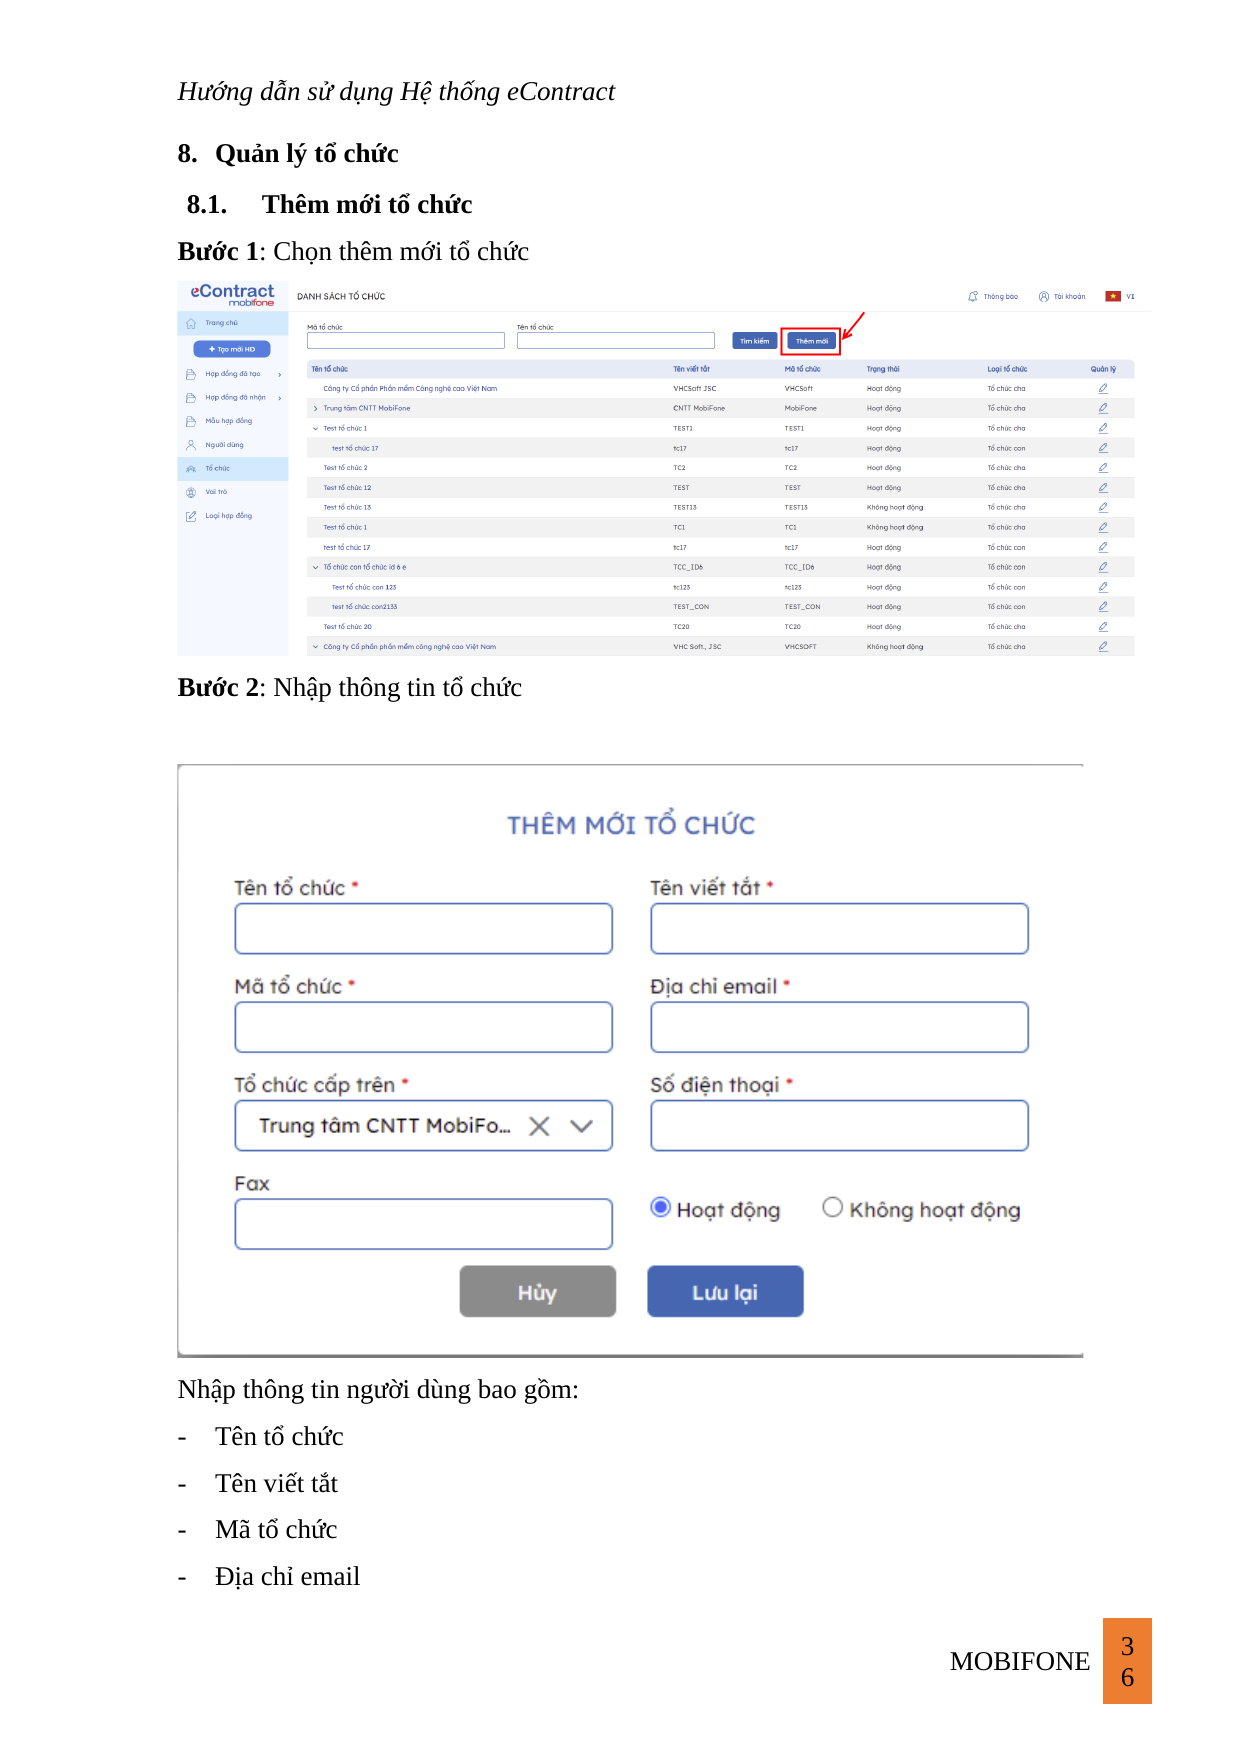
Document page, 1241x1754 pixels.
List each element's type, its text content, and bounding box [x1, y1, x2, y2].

list Địa chỉ email [177, 1568, 1152, 1600]
subtitle Quản lý tổ chức [177, 137, 1152, 168]
picture [177, 289, 1152, 664]
list Tên viết tắt [177, 1475, 1152, 1506]
text Bước 1: Chọn thêm mới tổ chức [177, 243, 1152, 274]
subtitle Thêm mới tổ chức [187, 196, 1152, 228]
text Bước 2: Nhập thông tin tổ chức [177, 679, 1152, 711]
list Tên tổ chức [177, 1428, 1152, 1460]
picture [177, 772, 1084, 1367]
text Nhập thông tin người dùng bao gồm: [177, 1382, 1152, 1413]
list Mã tổ chức [177, 1522, 1152, 1553]
